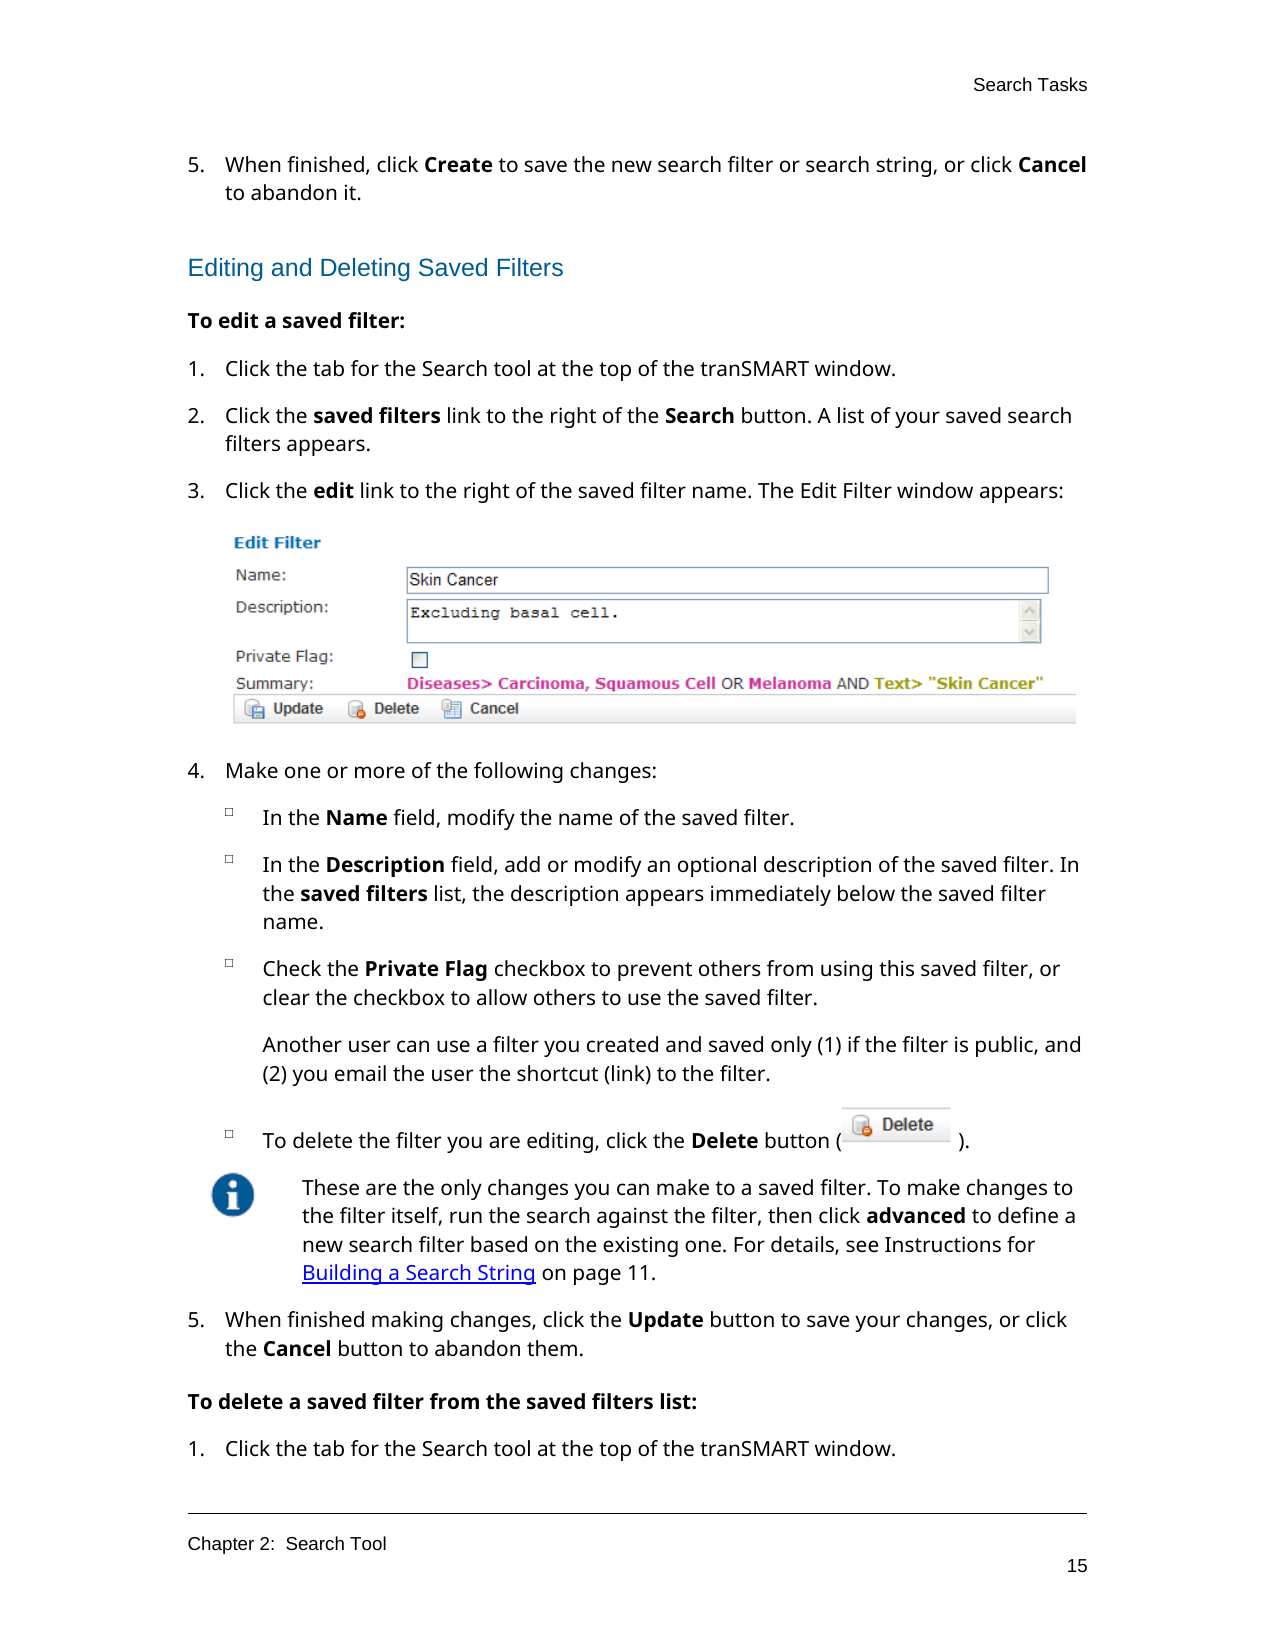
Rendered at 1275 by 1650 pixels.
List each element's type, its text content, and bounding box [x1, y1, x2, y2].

list Click the tab for the Search tool at the top of the tranSMART window. [187, 1434, 1087, 1463]
table_header These are the only changes you can make to a saved filter. To make changes to the filter itself, run the search against the filter, then click advanced to define a new search filter based on the existing one. For details, see Instructions for on page 11. [291, 1173, 1099, 1305]
list When finished, click Create to save the new search filter or search string, or click Cancel to abandon it. [187, 150, 1087, 207]
list In the Description field, add or modify an optional description of the saved filter. In the saved filters list, the description appears immediately below the saved filter name. [225, 851, 1087, 936]
list Click the edit link to the right of the saved filter name. The Edit Filter window appears: [187, 476, 1087, 505]
list When finished making changes, click the Update button to save your changes, or click the Cancel button to abandon them. [187, 1305, 1087, 1362]
text Another user can use a filter you created and saved only (1) if the filter is public, and (2) you email the user the shortcut (link) to the filter. [262, 1030, 1087, 1087]
list Click the saved filters link to the right of the Search button. A list of your saved search filters appears. [187, 401, 1087, 458]
list To delete a saved filter from the saved filters list: [187, 1387, 1087, 1416]
list Click the tab for the Search tool at the top of the tranSMART window. [187, 354, 1087, 382]
picture [227, 525, 1076, 736]
list In the Name field, modify the name of the saved filter. [225, 803, 1087, 832]
subtitle Editing and Deleting Saved Filters [187, 253, 1087, 281]
table_header [176, 1173, 291, 1305]
list To delete the filter you are editing, click the Delete button (). [225, 1106, 1087, 1154]
list To edit a saved filter: [187, 306, 1087, 335]
picture [205, 1172, 262, 1218]
list Check the Private Flag checkbox to prevent others from using this saved filter, or clear the checkbox to allow others to use the saved filter. [225, 954, 1087, 1011]
list Make one or more of the following changes: [187, 756, 1087, 784]
picture [841, 1105, 955, 1148]
